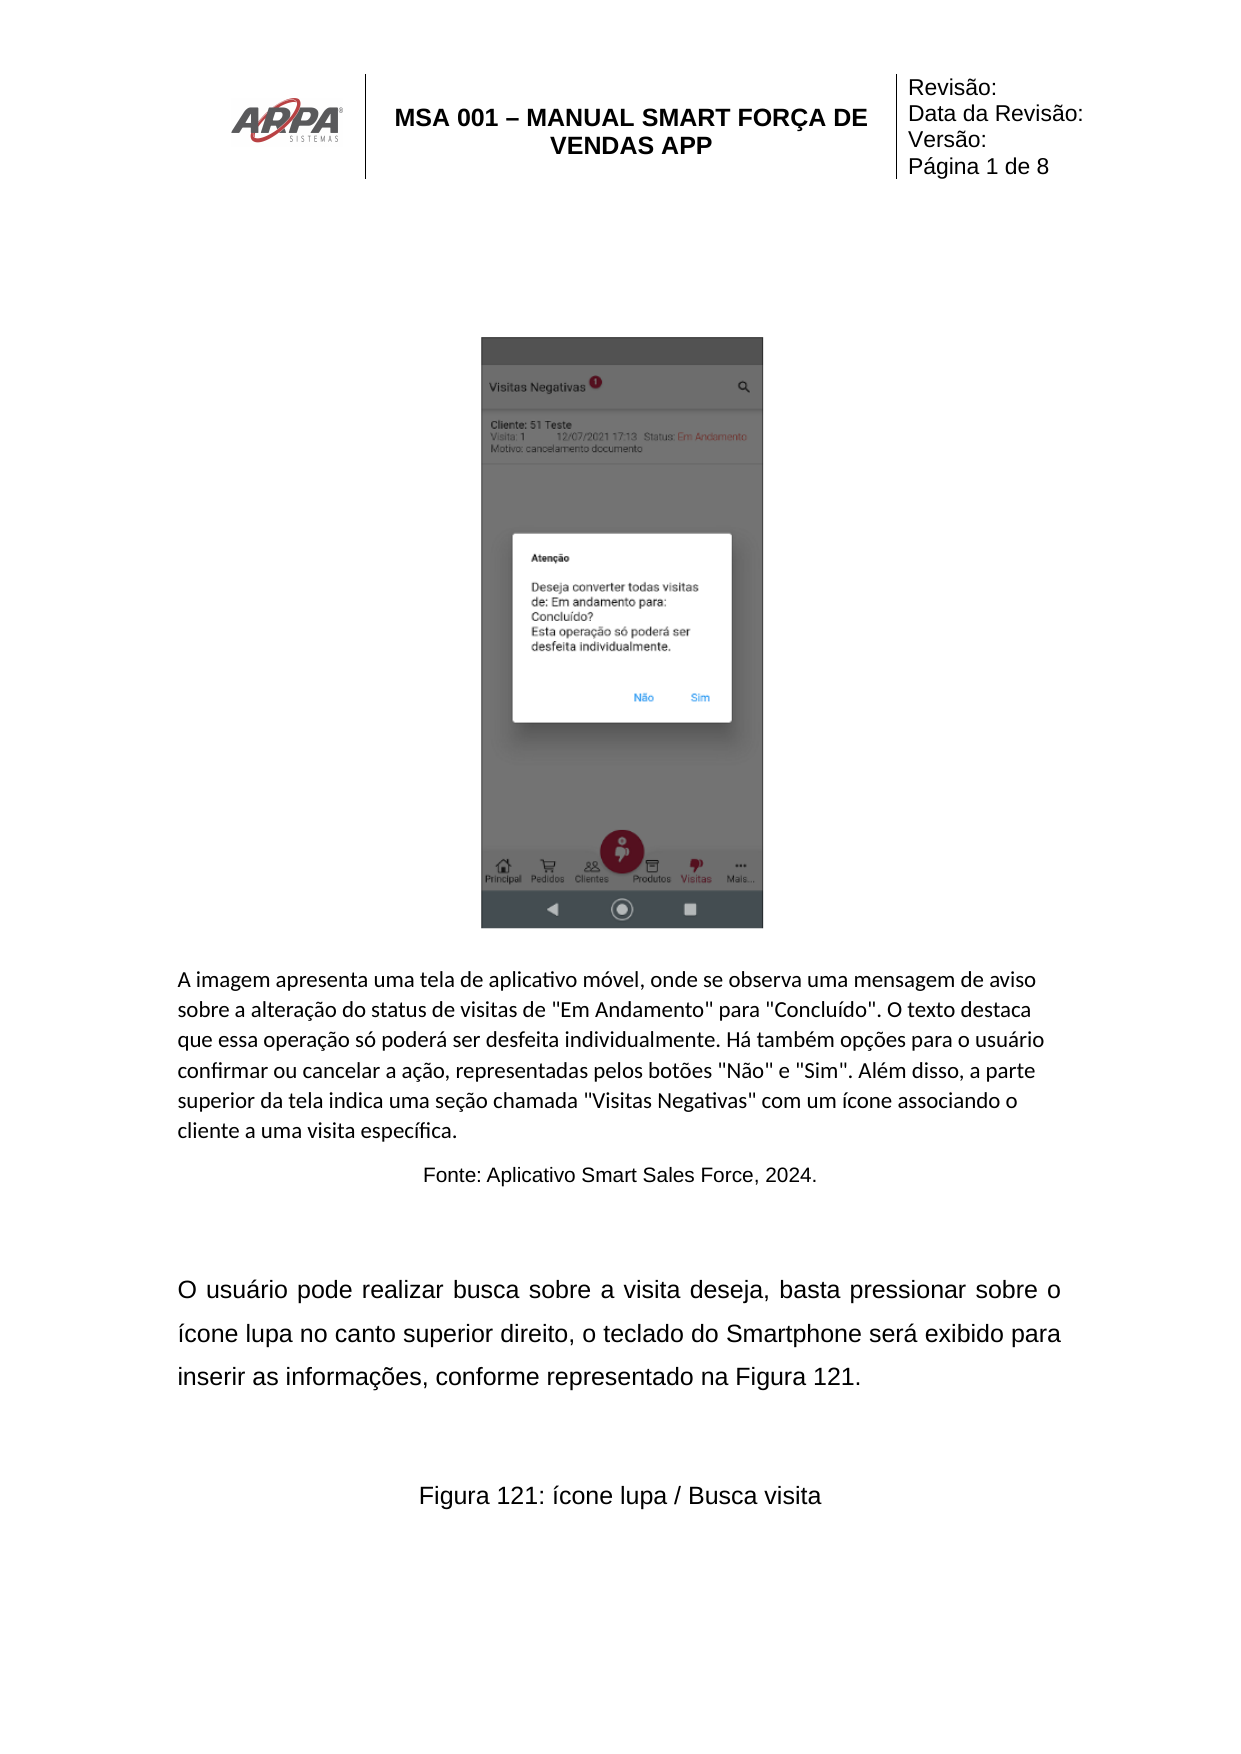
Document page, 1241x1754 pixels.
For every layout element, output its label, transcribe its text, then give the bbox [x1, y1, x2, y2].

text A imagem apresenta uma tela de aplicativo móvel, onde se observa uma mensagem de aviso sobre a alteração do status de visitas de "Em Andamento" para "Concluído". O texto destaca que essa operação só poderá ser desfeita individualmente. Há também opções para o usuário confirmar ou cancelar a ação, representadas pelos botões "Não" e "Sim". Além disso, a parte superior da tela indica uma seção chamada "Visitas Negativas" com um ícone associando o cliente a uma visita específica. [177, 965, 1063, 1144]
text Fonte: Aplicativo Smart Sales Force, 2024. [177, 1163, 1063, 1187]
picture [469, 326, 771, 935]
text O usuário pode realizar busca sobre a visita deseja, basta pressionar sobre o ícone lupa no canto superior direito, o teclado do Smartphone será exibido para inserir as informações, conforme representado na Figura 121. [177, 1276, 1063, 1391]
picture [231, 98, 343, 147]
text Figura 121: ícone lupa / Busca visita [177, 1481, 1063, 1510]
